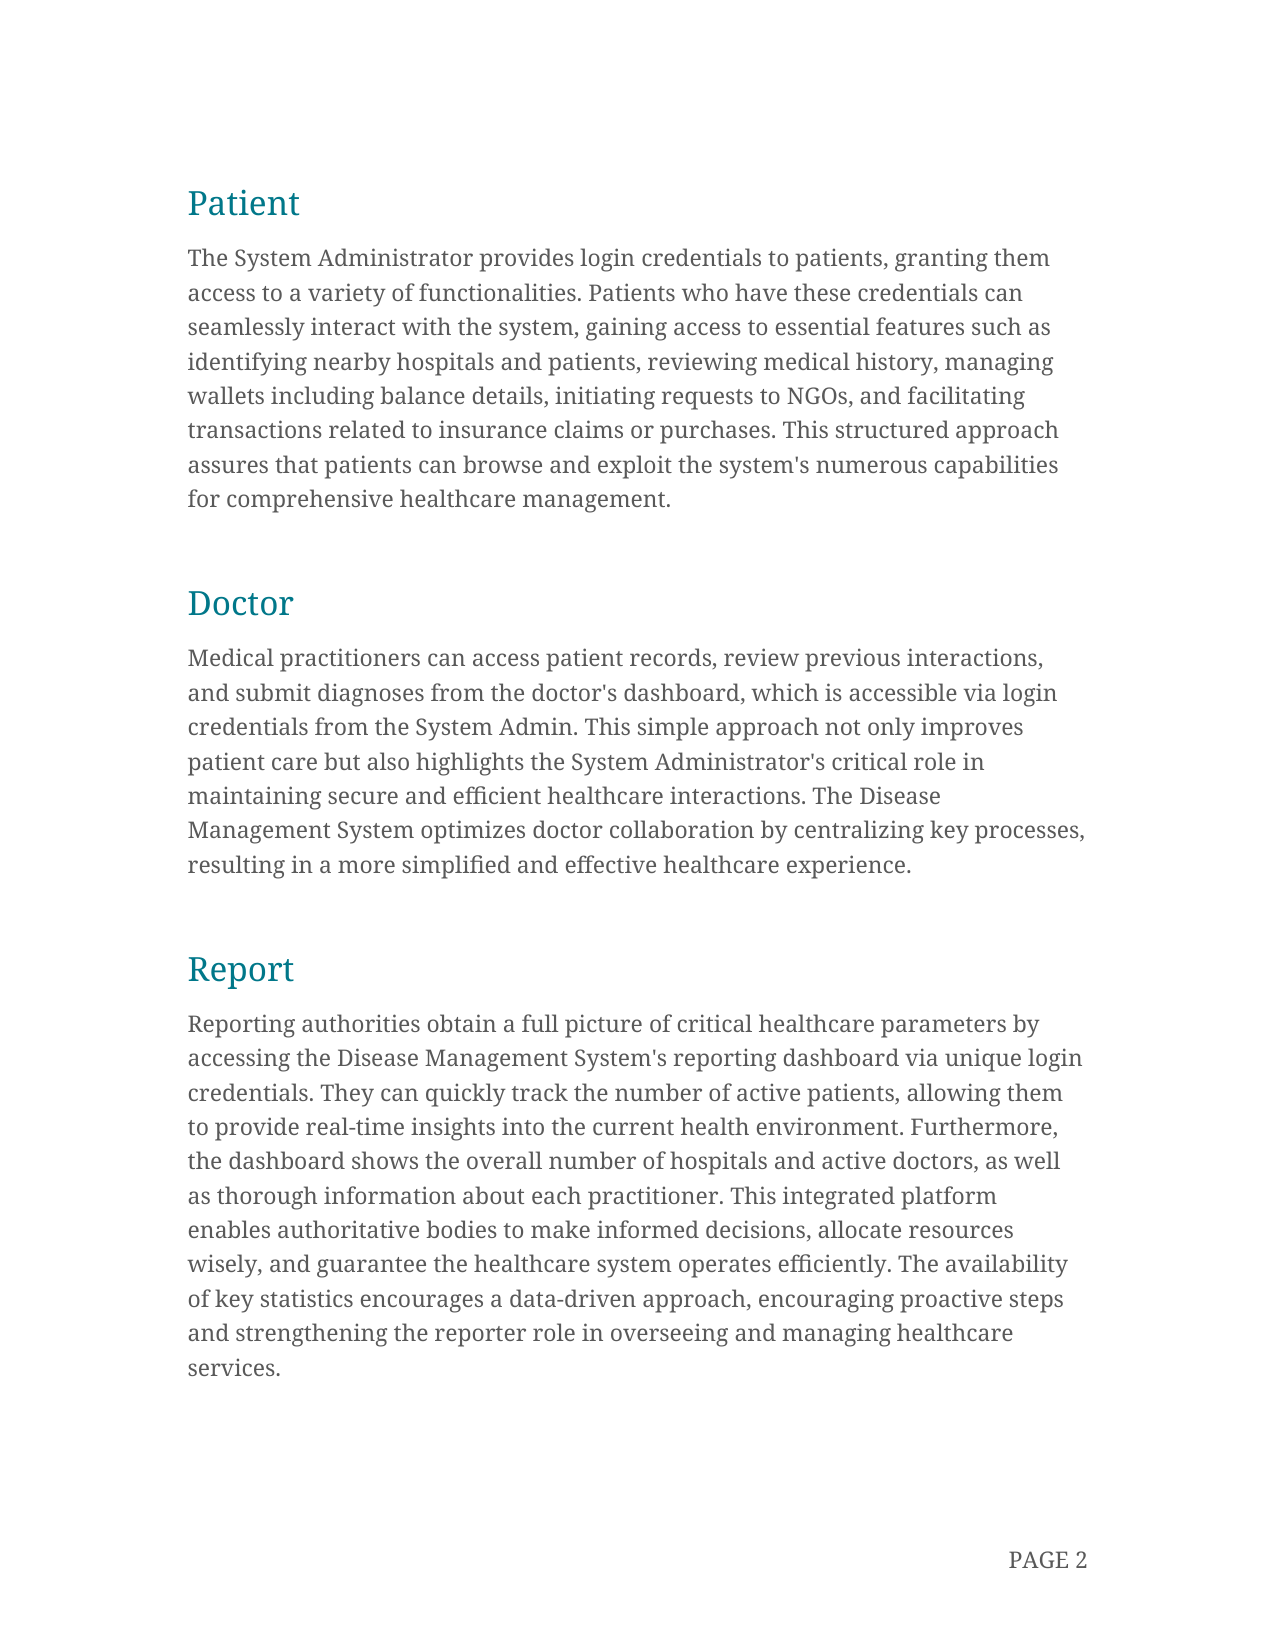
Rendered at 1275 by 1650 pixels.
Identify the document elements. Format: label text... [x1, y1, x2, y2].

subtitle Report [187, 945, 1087, 991]
subtitle Patient [187, 180, 1087, 225]
text The System Administrator provides login credentials to patients, granting them access to a variety of functionalities. Patients who have these credentials can seamlessly interact with the system, gaining access to essential features such as identifying nearby hospitals and patients, reviewing medical history, managing wallets including balance details, initiating requests to NGOs, and facilitating transactions related to insurance claims or purchases. This structured approach assures that patients can browse and exploit the system's numerous capabilities for comprehensive healthcare management. [187, 242, 1087, 514]
text Medical practitioners can access patient records, review previous interactions, and submit diagnoses from the doctor's dashboard, which is accessible via login credentials from the System Admin. This simple approach not only improves patient care but also highlights the System Administrator's critical role in maintaining secure and efficient healthcare interactions. The Disease Management System optimizes doctor collaboration by centralizing key processes, resulting in a more simplified and effective healthcare experience. [187, 642, 1087, 880]
text Reporting authorities obtain a full picture of critical healthcare parameters by accessing the Disease Management System's reporting dashboard via unique login credentials. They can quickly track the number of active patients, allowing them to provide real-time insights into the current health environment. Furthermore, the dashboard shows the overall number of hospitals and active doctors, as well as thorough information about each practitioner. This integrated platform enables authoritative bodies to make informed decisions, allocate resources wisely, and guarantee the healthcare system operates efficiently. The availability of key statistics encourages a data-driven approach, encouraging proactive steps and strengthening the reporter role in overseeing and managing healthcare services. [187, 1008, 1087, 1383]
subtitle Doctor [187, 580, 1087, 625]
